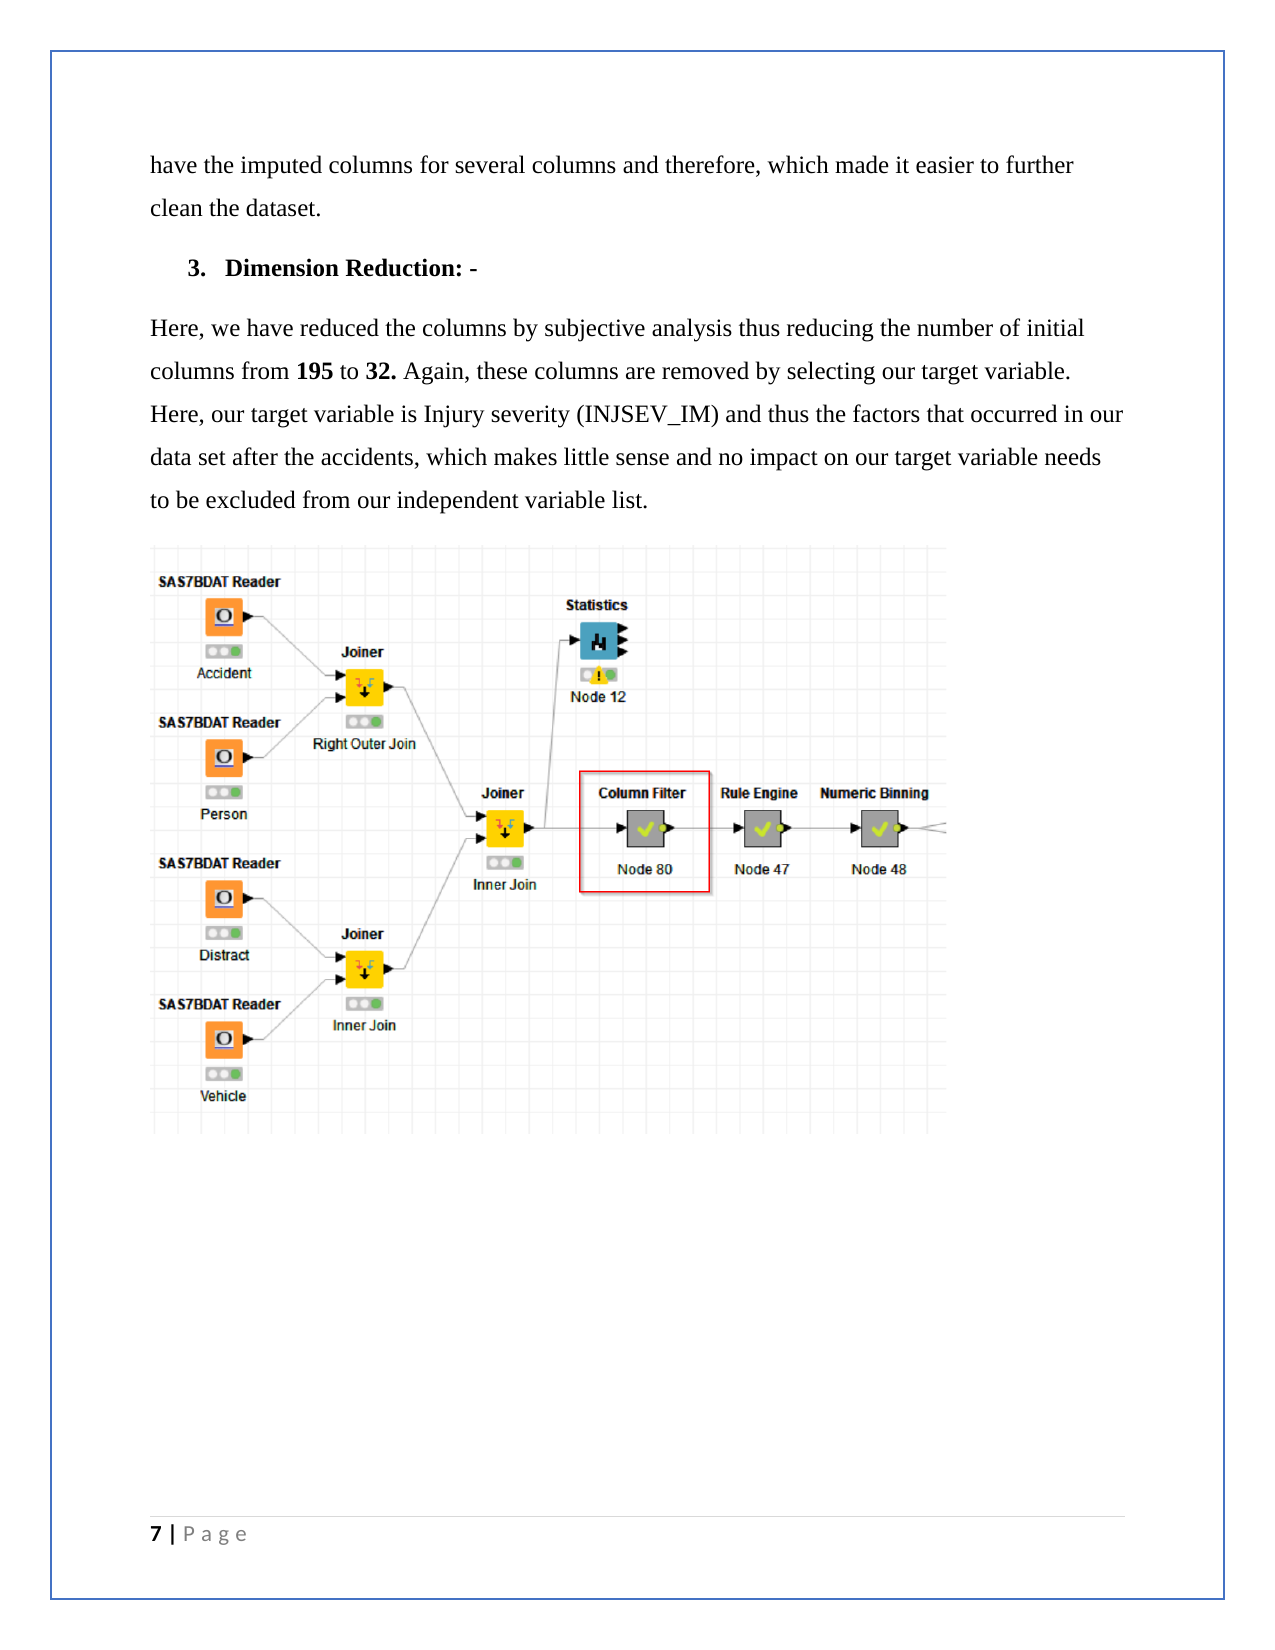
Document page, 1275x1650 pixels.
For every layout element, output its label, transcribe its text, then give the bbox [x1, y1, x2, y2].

picture [150, 545, 947, 1134]
list Dimension Reduction: - [187, 253, 1125, 282]
text Here, we have reduced the columns by subjective analysis thus reducing the number of initial columns from 195 to 32. Again, these columns are removed by selecting our target variable. Here, our target variable is Injury severity (INJSEV_IM) and thus the factors that occurred in our data set after the accidents, which makes little sense and no impact on our target variable needs to be excluded from our independent variable list. [150, 313, 1125, 514]
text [150, 150, 1125, 222]
